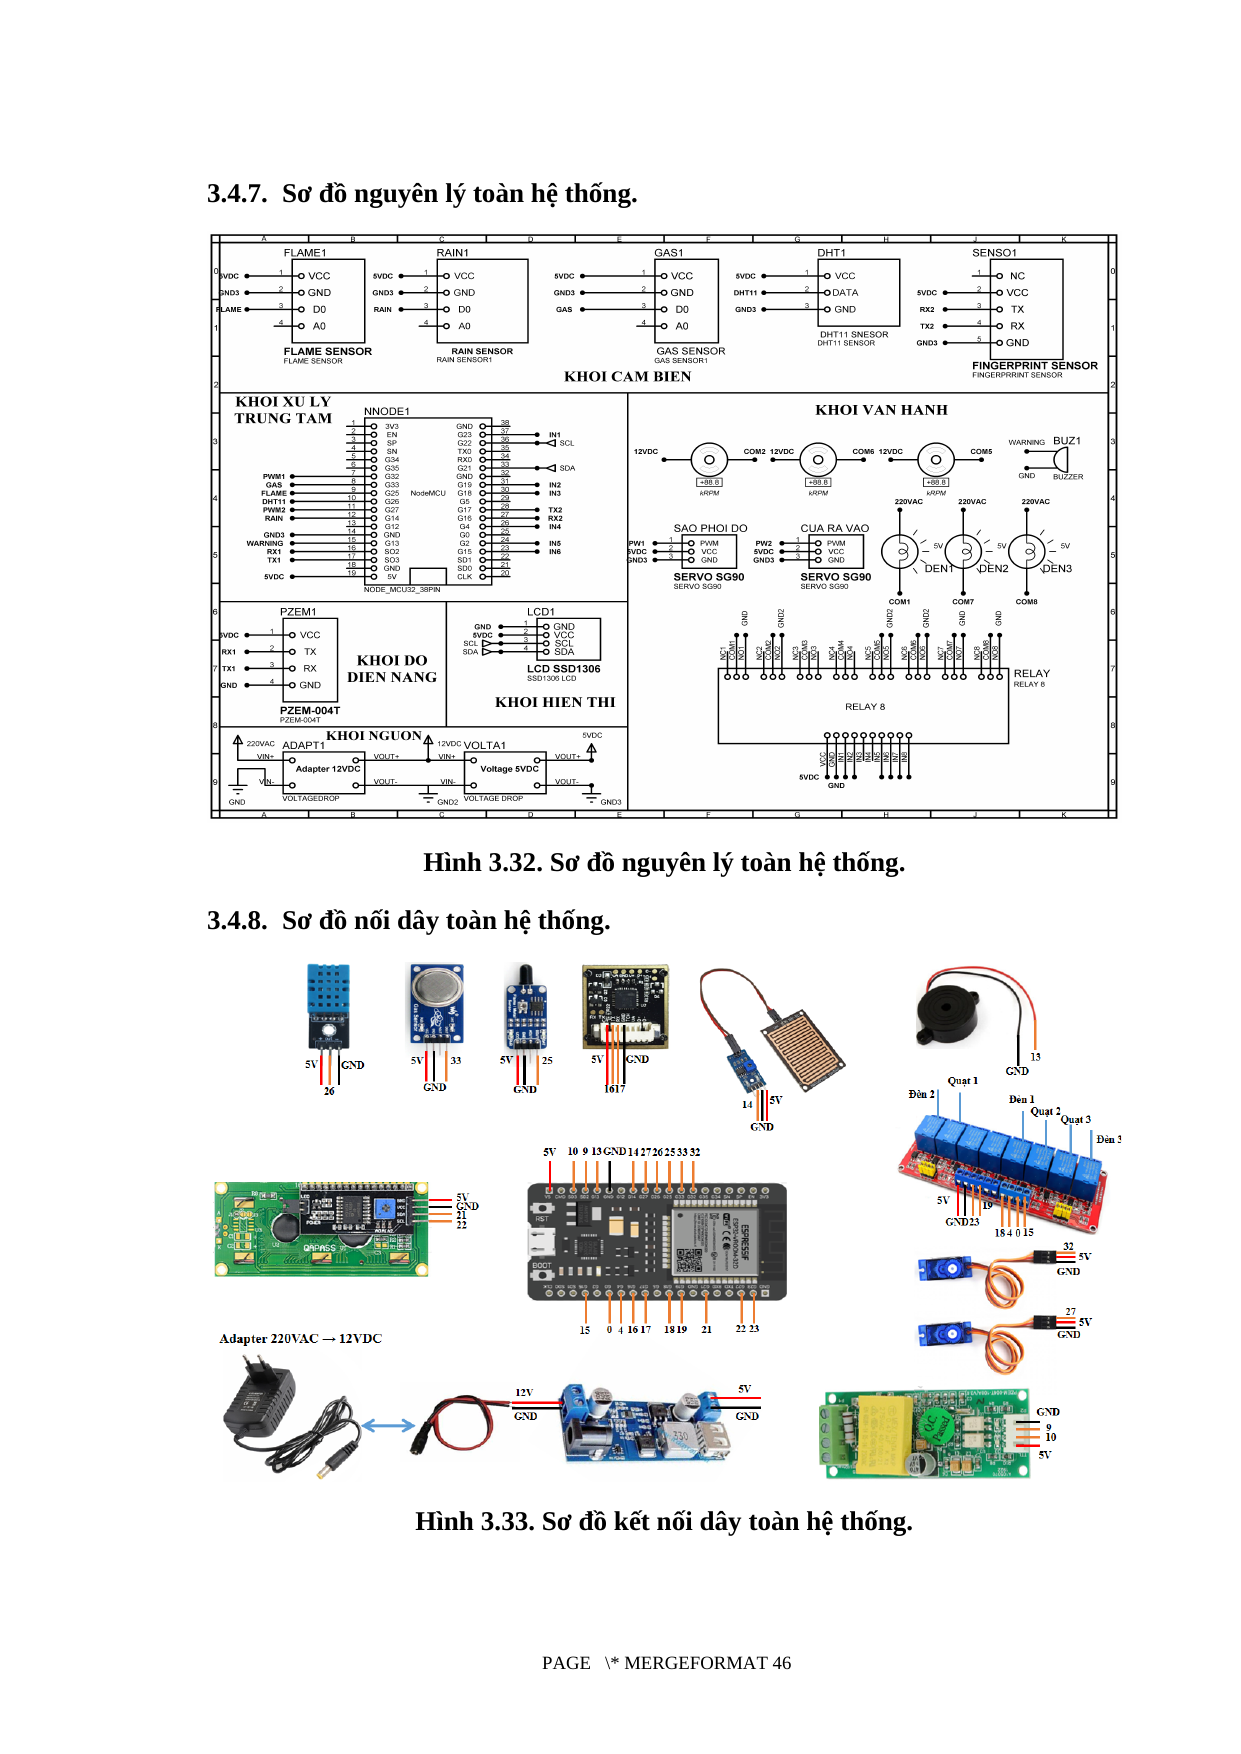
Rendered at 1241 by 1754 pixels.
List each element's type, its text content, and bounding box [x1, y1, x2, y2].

picture [207, 957, 1122, 1482]
text 3.4.8. Sơ đồ nối dây toàn hệ thống. [207, 904, 1122, 935]
text 3.4.7. Sơ đồ nguyên lý toàn hệ thống. [207, 177, 1122, 208]
text Hình 3.32. Sơ đồ nguyên lý toàn hệ thống. [207, 846, 1122, 877]
text Hình 3.33. Sơ đồ kết nối dây toàn hệ thống. [207, 1505, 1122, 1536]
picture [206, 231, 1122, 823]
